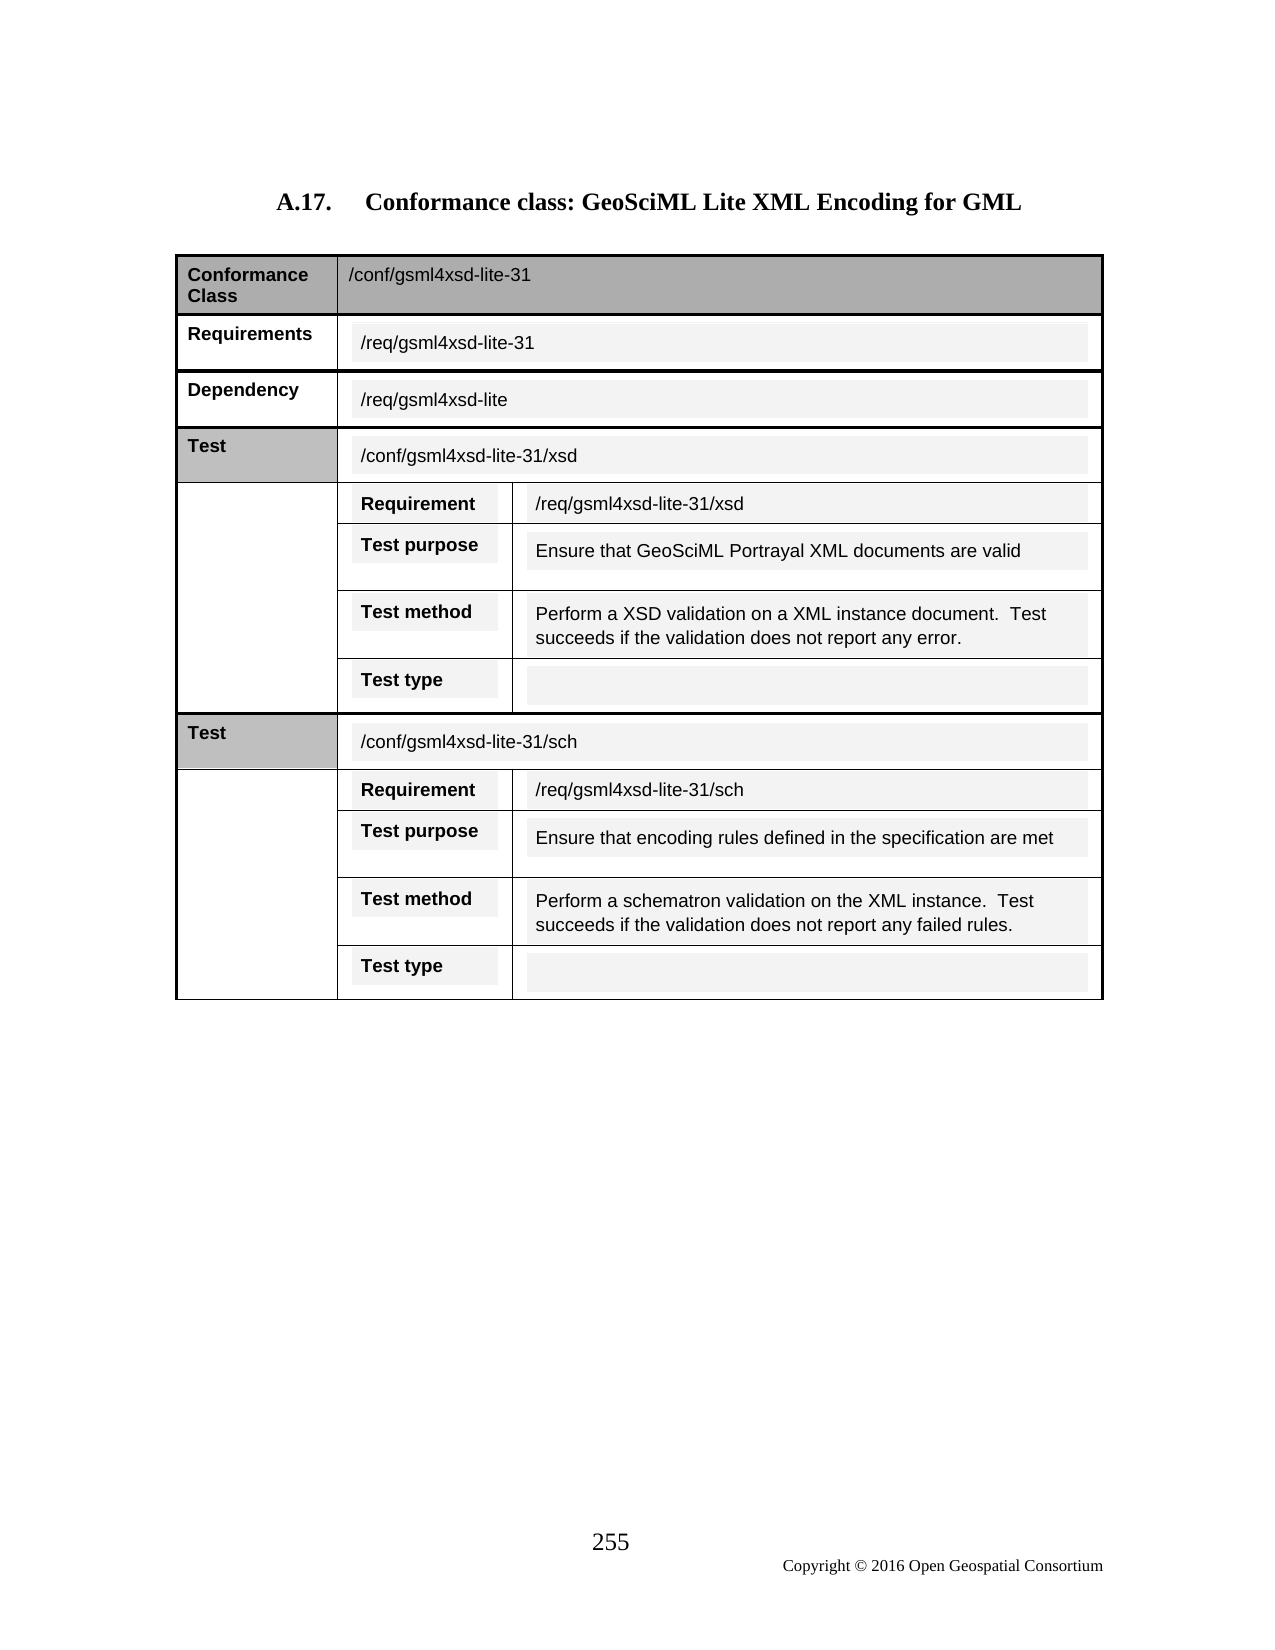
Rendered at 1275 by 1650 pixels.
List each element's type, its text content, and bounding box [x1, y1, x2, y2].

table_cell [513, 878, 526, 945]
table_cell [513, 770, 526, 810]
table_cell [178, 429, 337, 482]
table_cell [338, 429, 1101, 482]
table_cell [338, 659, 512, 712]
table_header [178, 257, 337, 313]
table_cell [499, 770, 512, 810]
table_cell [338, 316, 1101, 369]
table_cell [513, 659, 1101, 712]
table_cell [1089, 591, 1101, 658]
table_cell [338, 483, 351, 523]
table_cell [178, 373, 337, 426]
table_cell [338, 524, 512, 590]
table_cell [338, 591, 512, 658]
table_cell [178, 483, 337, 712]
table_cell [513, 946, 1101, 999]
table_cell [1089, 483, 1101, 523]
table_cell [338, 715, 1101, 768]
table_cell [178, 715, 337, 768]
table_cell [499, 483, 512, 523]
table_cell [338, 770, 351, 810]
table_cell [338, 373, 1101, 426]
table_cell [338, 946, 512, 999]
text Conformance class: GeoSciML Lite XML Encoding for GML [276, 187, 1034, 216]
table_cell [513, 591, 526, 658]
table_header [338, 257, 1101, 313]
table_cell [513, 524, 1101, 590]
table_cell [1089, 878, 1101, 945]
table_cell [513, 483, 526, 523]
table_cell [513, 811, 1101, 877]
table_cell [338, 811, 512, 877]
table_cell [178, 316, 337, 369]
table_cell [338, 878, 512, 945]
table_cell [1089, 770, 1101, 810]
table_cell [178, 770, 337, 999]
